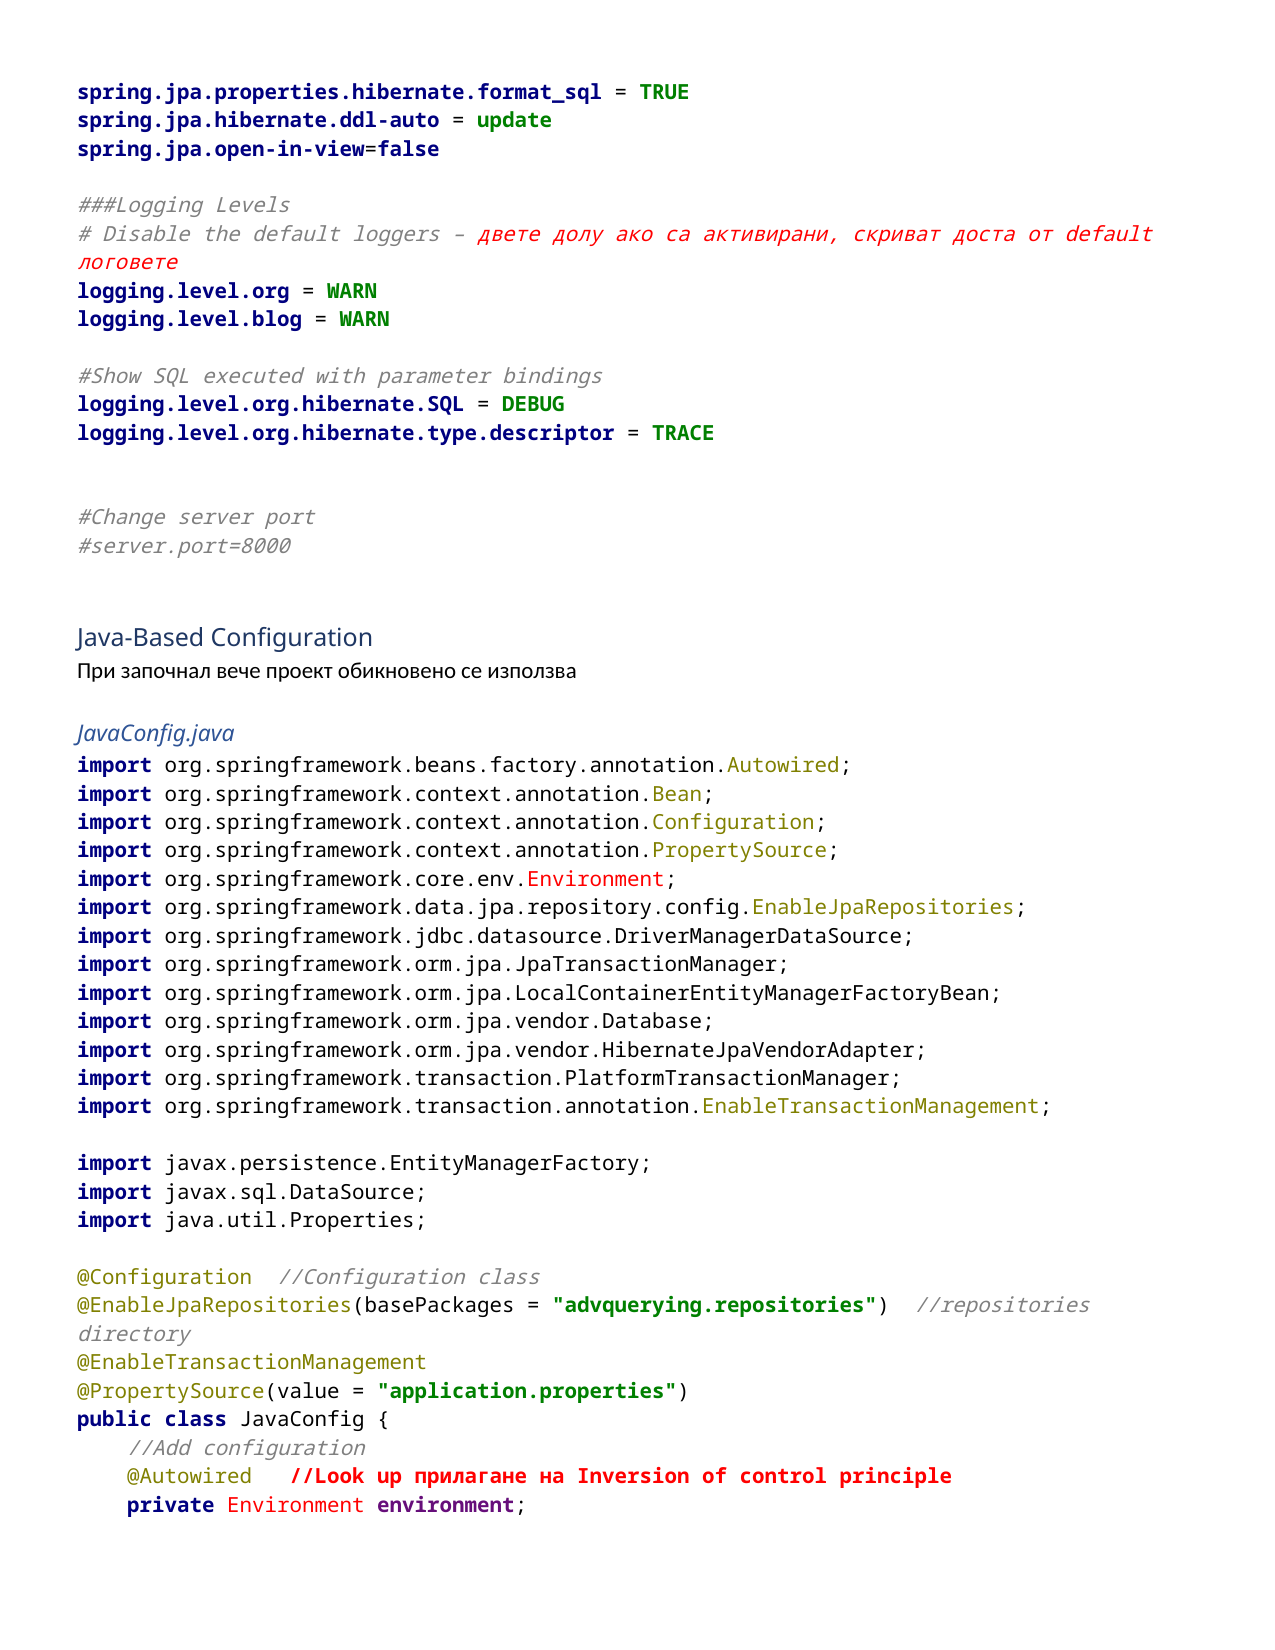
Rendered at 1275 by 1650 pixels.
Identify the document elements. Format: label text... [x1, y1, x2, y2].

subtitle JavaConfig.java [77, 717, 1198, 748]
text #Change server port #server.port=8000 [77, 502, 1198, 559]
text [77, 750, 1198, 1518]
text При започнал вече проект обикновено се използва [77, 656, 1198, 684]
subtitle Java-Based Configuration [77, 619, 1198, 654]
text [77, 77, 1198, 446]
